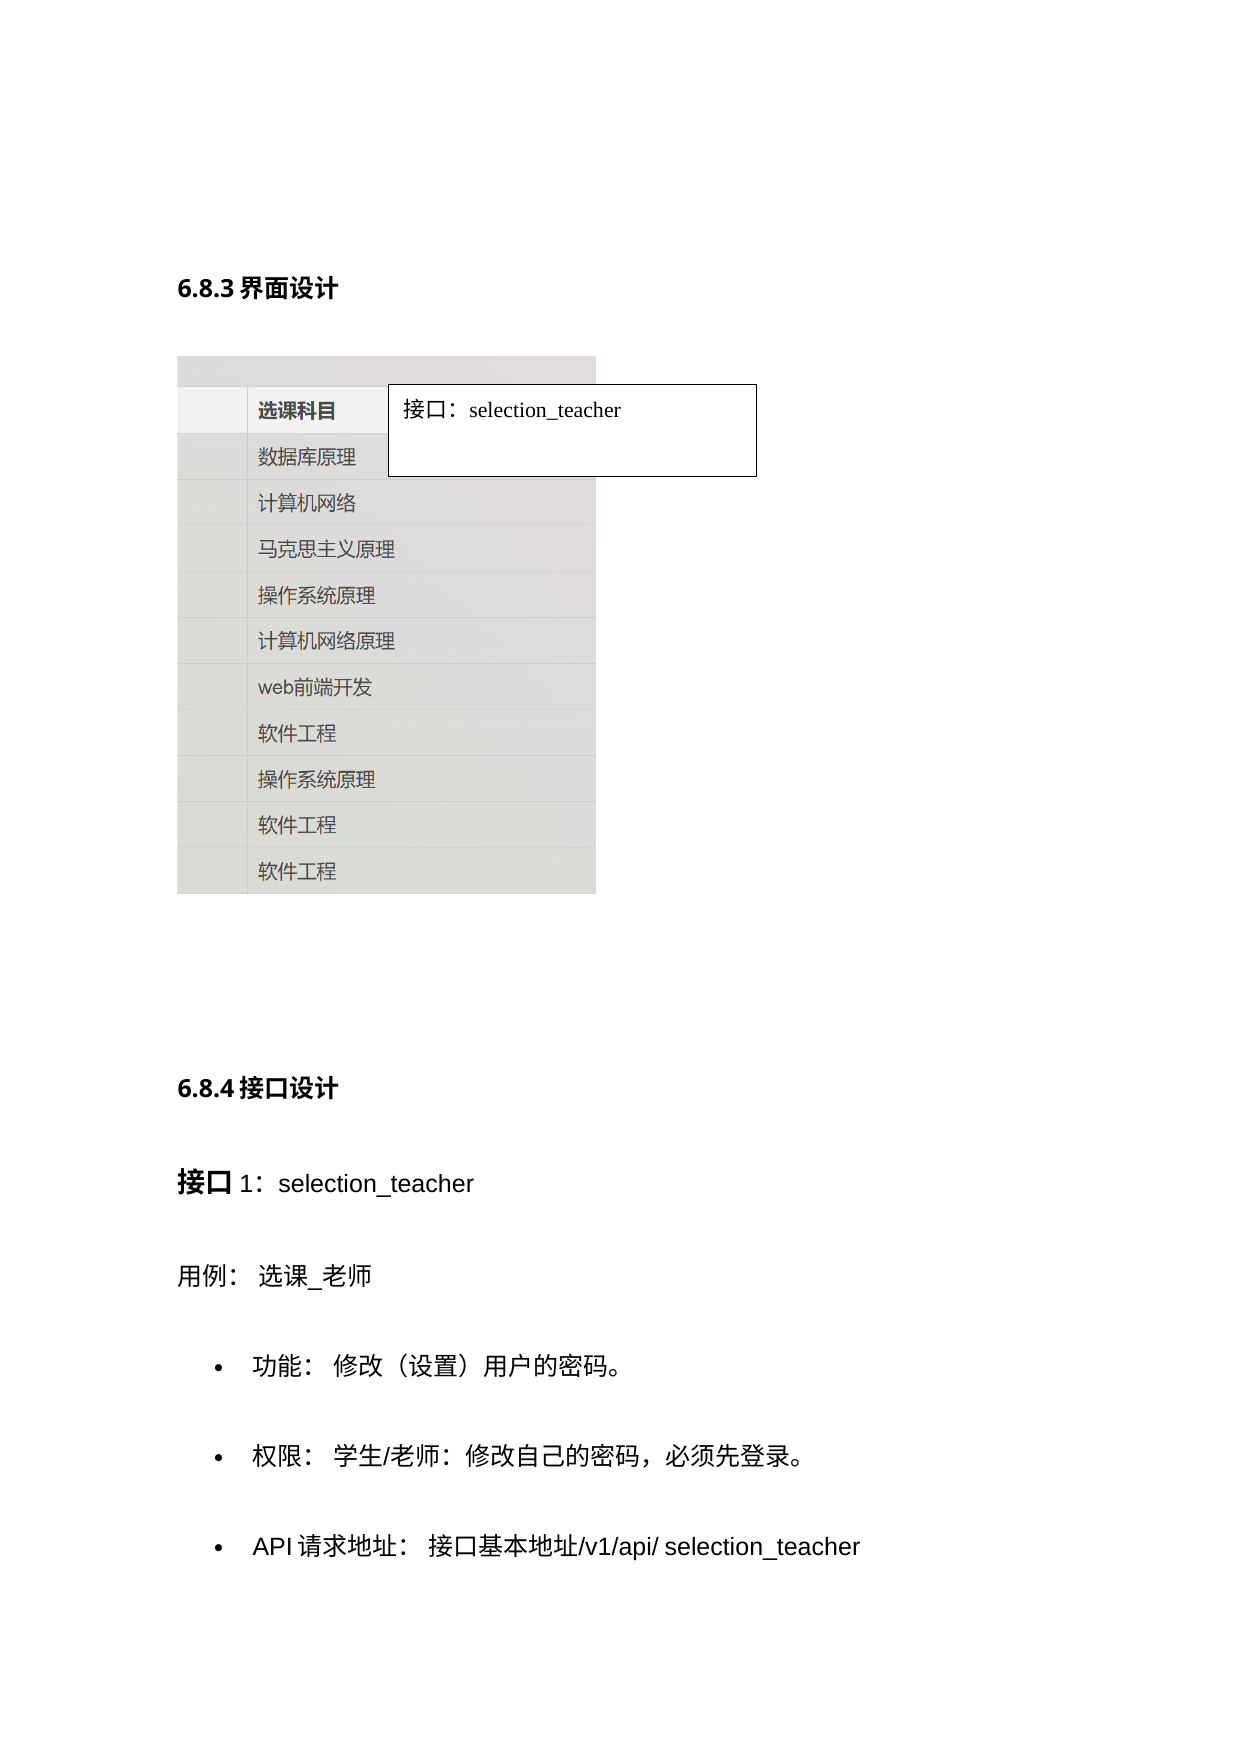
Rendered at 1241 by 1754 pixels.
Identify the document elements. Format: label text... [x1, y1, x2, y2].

subtitle 6.8.3界面设计 [177, 254, 1087, 319]
text 接口1：selection_teacher [177, 1148, 1087, 1213]
list API请求地址： 接口基本地址/v1/api/ selection_teacher [215, 1512, 1087, 1577]
picture [177, 356, 596, 894]
subtitle 6.8.4接口设计 [177, 1054, 1087, 1119]
list 权限： 学生/老师：修改自己的密码，必须先登录。 [215, 1422, 1087, 1487]
text 用例： 选课_老师 [177, 1242, 1087, 1307]
list 功能： 修改（设置）用户的密码。 [215, 1332, 1087, 1397]
